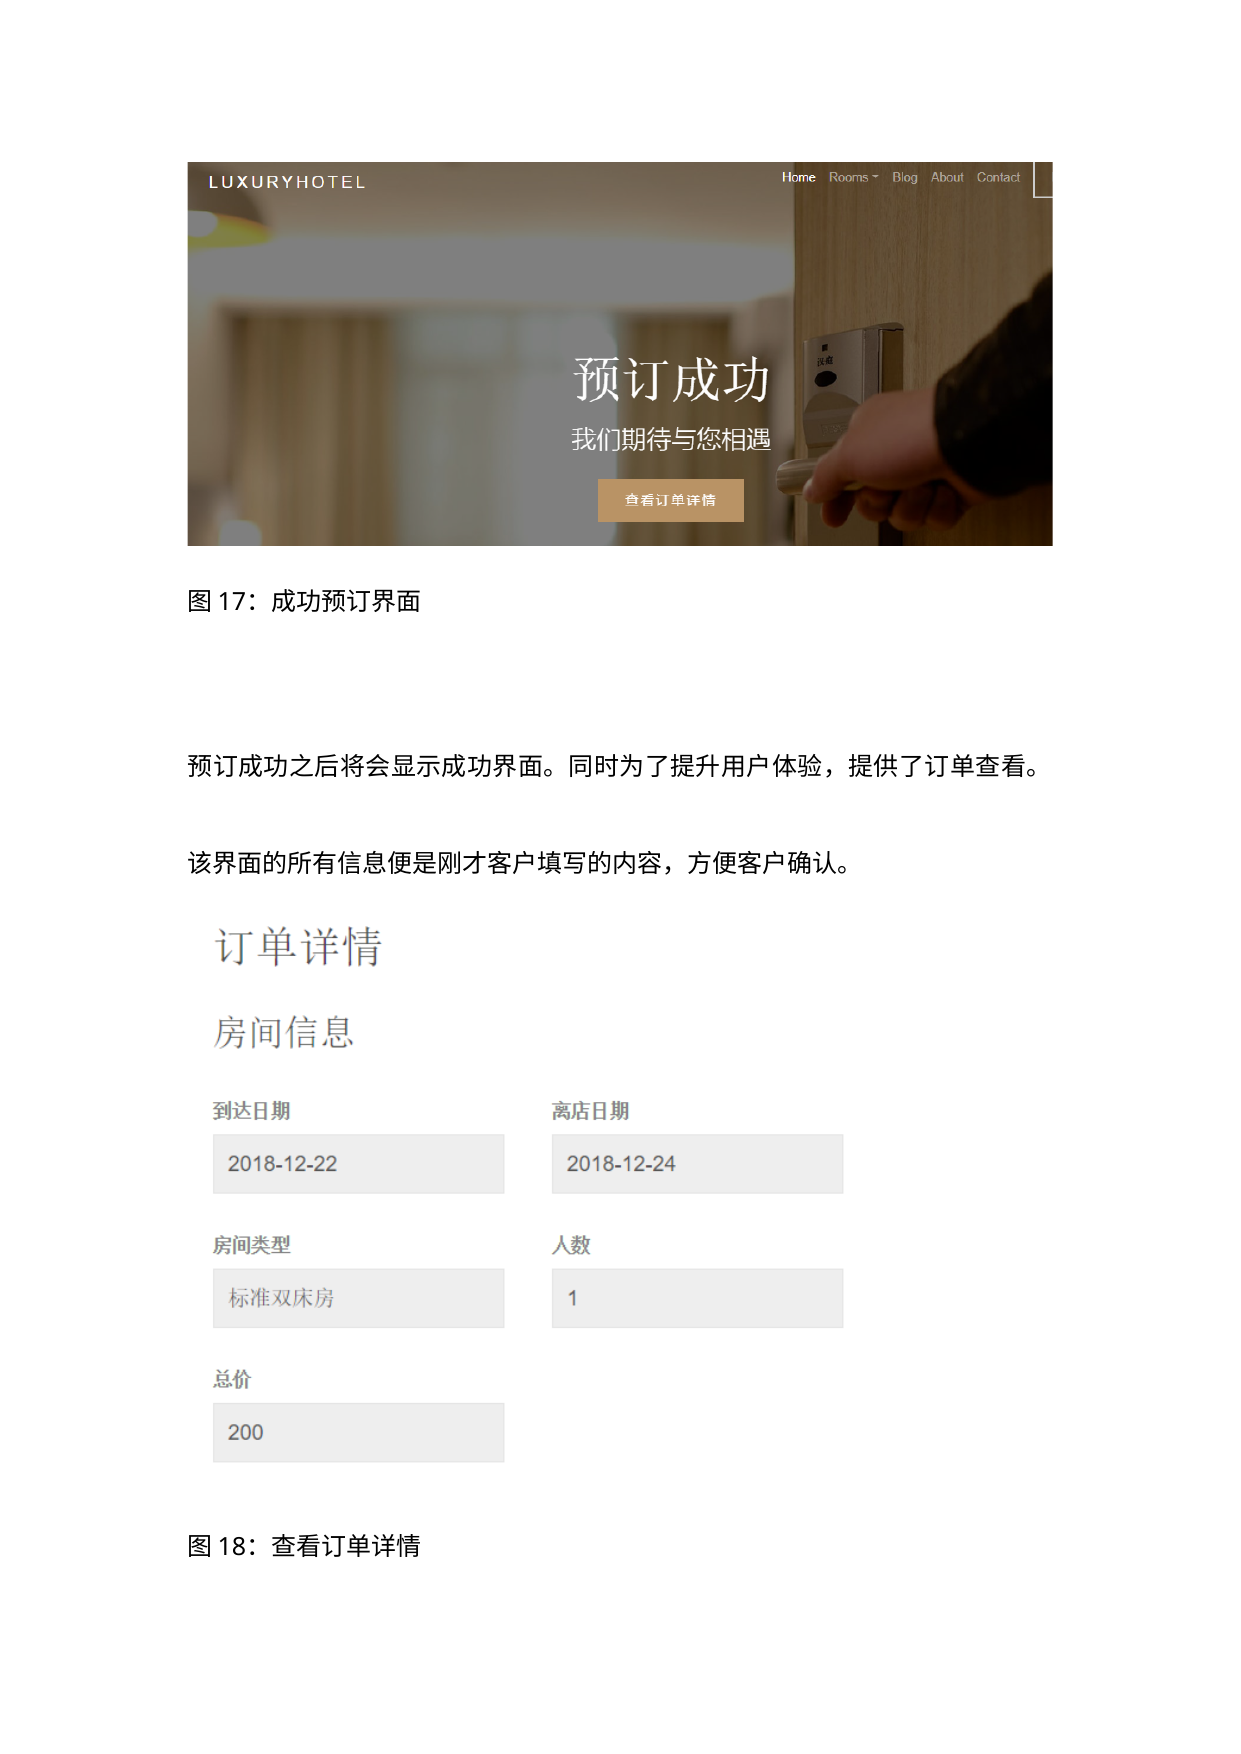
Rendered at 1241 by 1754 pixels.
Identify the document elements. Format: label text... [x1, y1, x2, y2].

picture [187, 162, 1053, 546]
text 预订成功之后将会显示成功界面。同时为了提升用户体验，提供了订单查看。该界面的所有信息便是刚才客户填写的内容，方便客户确认。 [187, 732, 1053, 894]
text 图17：成功预订界面 [187, 567, 1053, 632]
picture [187, 912, 872, 1472]
text 图18：查看订单详情 [187, 1512, 1053, 1577]
